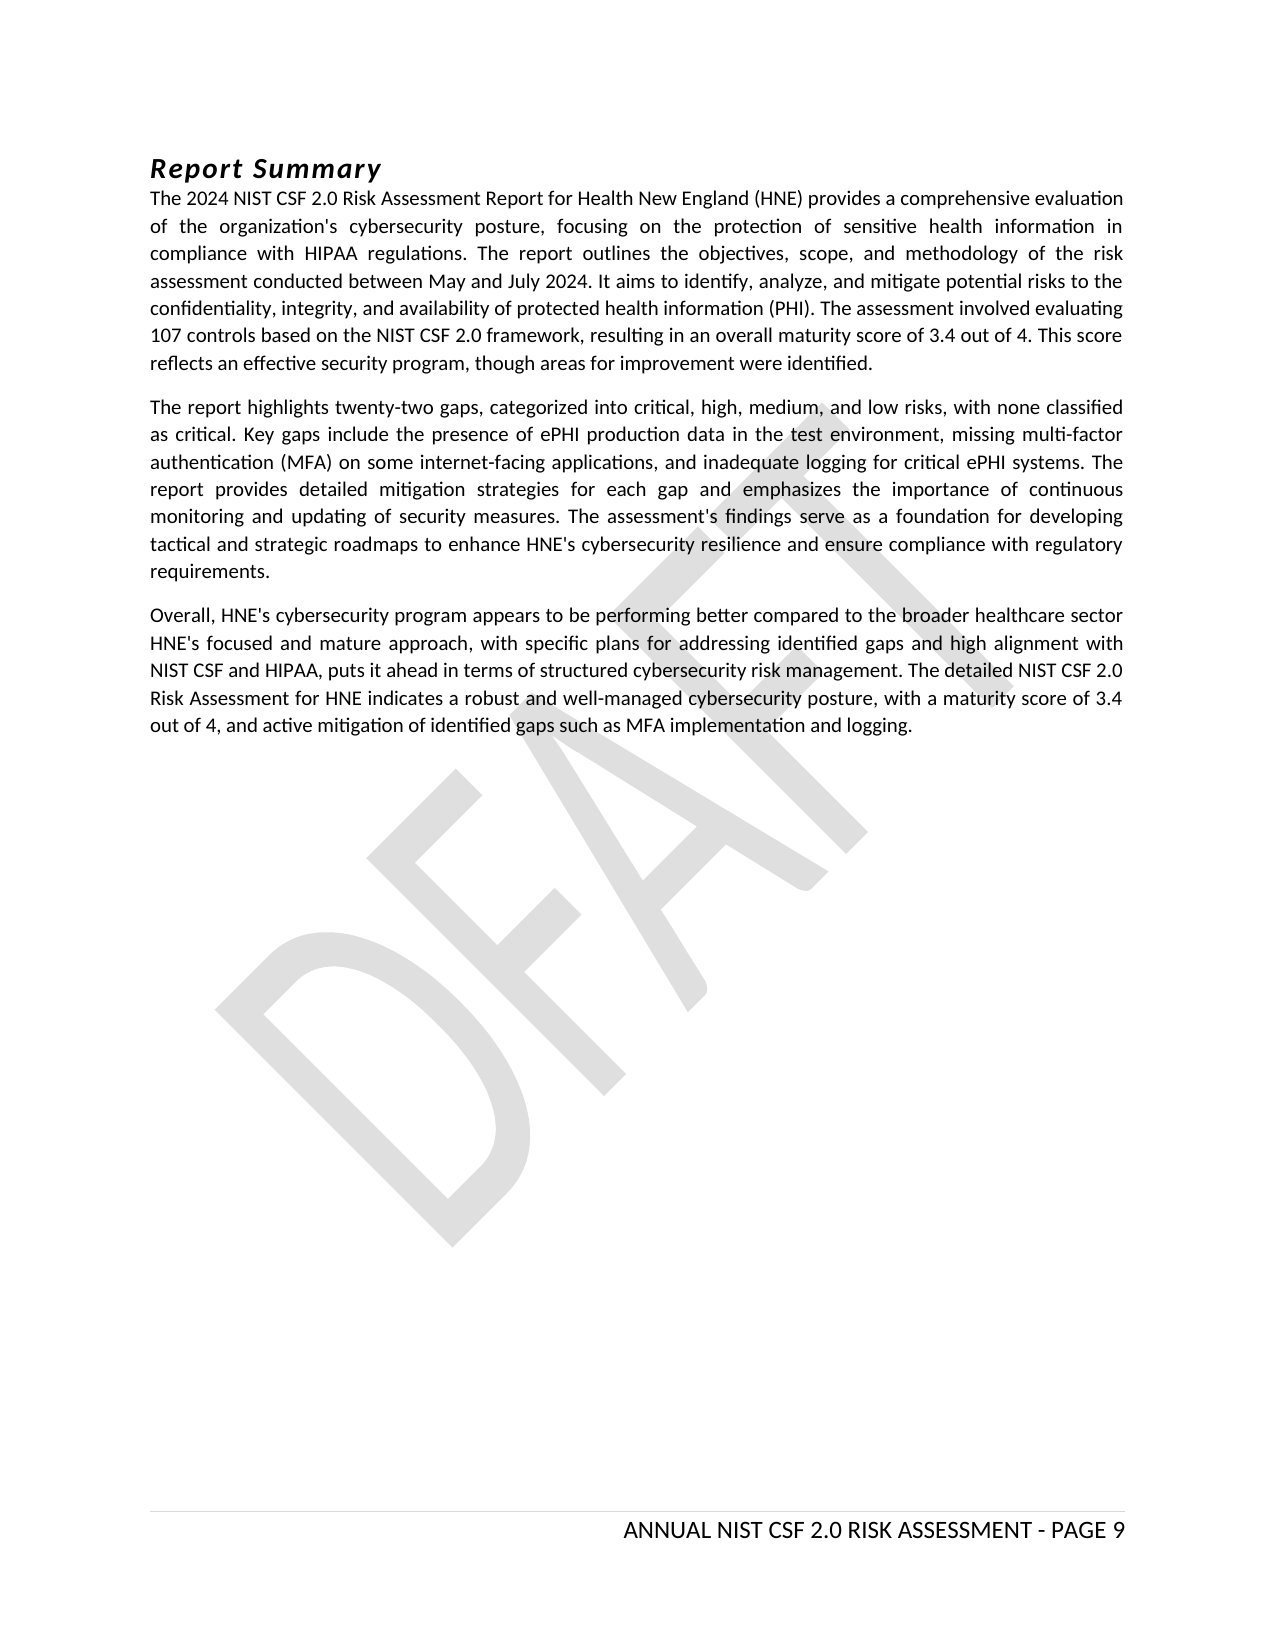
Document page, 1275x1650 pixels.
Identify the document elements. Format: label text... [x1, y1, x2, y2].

text Overall, HNE's cybersecurity program appears to be performing better compared to the broader healthcare sector HNE's focused and mature approach, with specific plans for addressing identified gaps and high alignment with NIST CSF and HIPAA, puts it ahead in terms of structured cybersecurity risk management. The detailed NIST CSF 2.0 Risk Assessment for HNE indicates a robust and well-managed cybersecurity posture, with a maturity score of 3.4 out of 4, and active mitigation of identified gaps such as MFA implementation and logging. [150, 602, 1125, 737]
text The 2024 NIST CSF 2.0 Risk Assessment Report for Health New England (HNE) provides a comprehensive evaluation of the organization's cybersecurity posture, focusing on the protection of sensitive health information in compliance with HIPAA regulations. The report outlines the objectives, scope, and methodology of the risk assessment conducted between May and July 2024. It aims to identify, analyze, and mitigate potential risks to the confidentiality, integrity, and availability of protected health information (PHI). The assessment involved evaluating 107 controls based on the NIST CSF 2.0 framework, resulting in an overall maturity score of 3.4 out of 4. This score reflects an effective security program, though areas for improvement were identified. [150, 186, 1125, 375]
text The report highlights twenty-two gaps, categorized into critical, high, medium, and low risks, with none classified as critical. Key gaps include the presence of ePHI production data in the test environment, missing multi-factor authentication (MFA) on some internet-facing applications, and inadequate logging for critical ePHI systems. The report provides detailed mitigation strategies for each gap and emphasizes the importance of continuous monitoring and updating of security measures. The assessment's findings serve as a foundation for developing tactical and strategic roadmaps to enhance HNE's cybersecurity resilience and ensure compliance with regulatory requirements. [150, 394, 1125, 584]
subtitle Report Summary [150, 150, 1125, 186]
